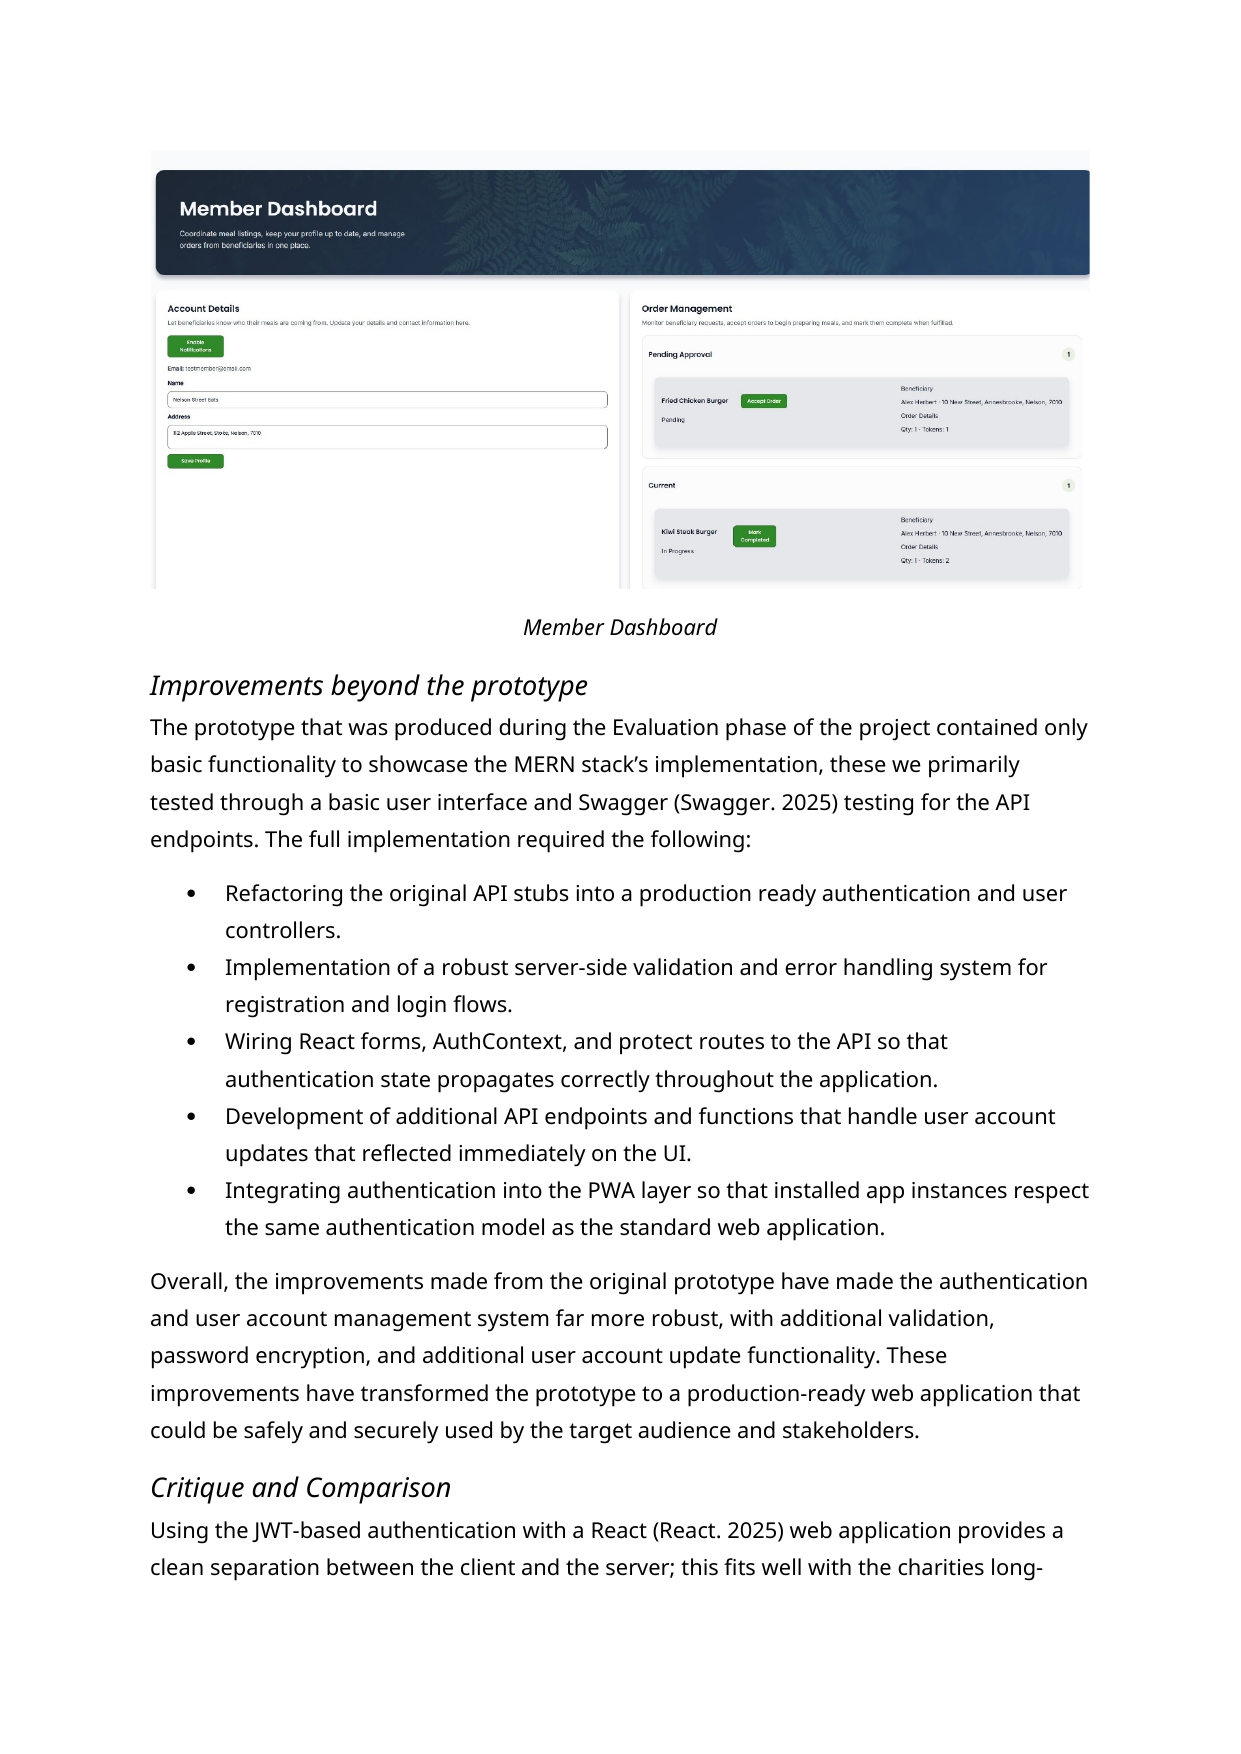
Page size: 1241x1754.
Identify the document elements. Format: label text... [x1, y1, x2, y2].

subtitle Critique and Comparison [150, 1469, 1090, 1506]
subtitle Improvements beyond the prototype [150, 666, 1090, 703]
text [150, 1515, 1090, 1582]
list Refactoring the original API stubs into a production ready authentication and user controllers. [187, 878, 1090, 944]
list Development of additional API endpoints and functions that handle user account updates that reflected immediately on the UI. [187, 1101, 1090, 1168]
text The prototype that was produced during the Evaluation phase of the project contained only basic functionality to showcase the MERN stack’s implementation, these we primarily tested through a basic user interface and Swagger (Swagger. 2025) testing for the API endpoints. The full implementation required the following: [150, 712, 1090, 853]
text Overall, the improvements made from the original prototype have made the authentication and user account management system far more robust, with additional validation, password encryption, and additional user account update functionality. These improvements have transformed the prototype to a production-ready web application that could be safely and securely used by the target audience and stakeholders. [150, 1266, 1090, 1445]
picture [150, 150, 1090, 589]
list Integrating authentication into the PWA layer so that installed app instances respect the same authentication model as the standard web application. [187, 1175, 1090, 1242]
text Member Dashboard [150, 612, 1090, 642]
list Implementation of a robust server-side validation and error handling system for registration and login flows. [187, 952, 1090, 1019]
list Wiring React forms, AuthContext, and protect routes to the API so that authentication state propagates correctly throughout the application. [187, 1026, 1090, 1093]
